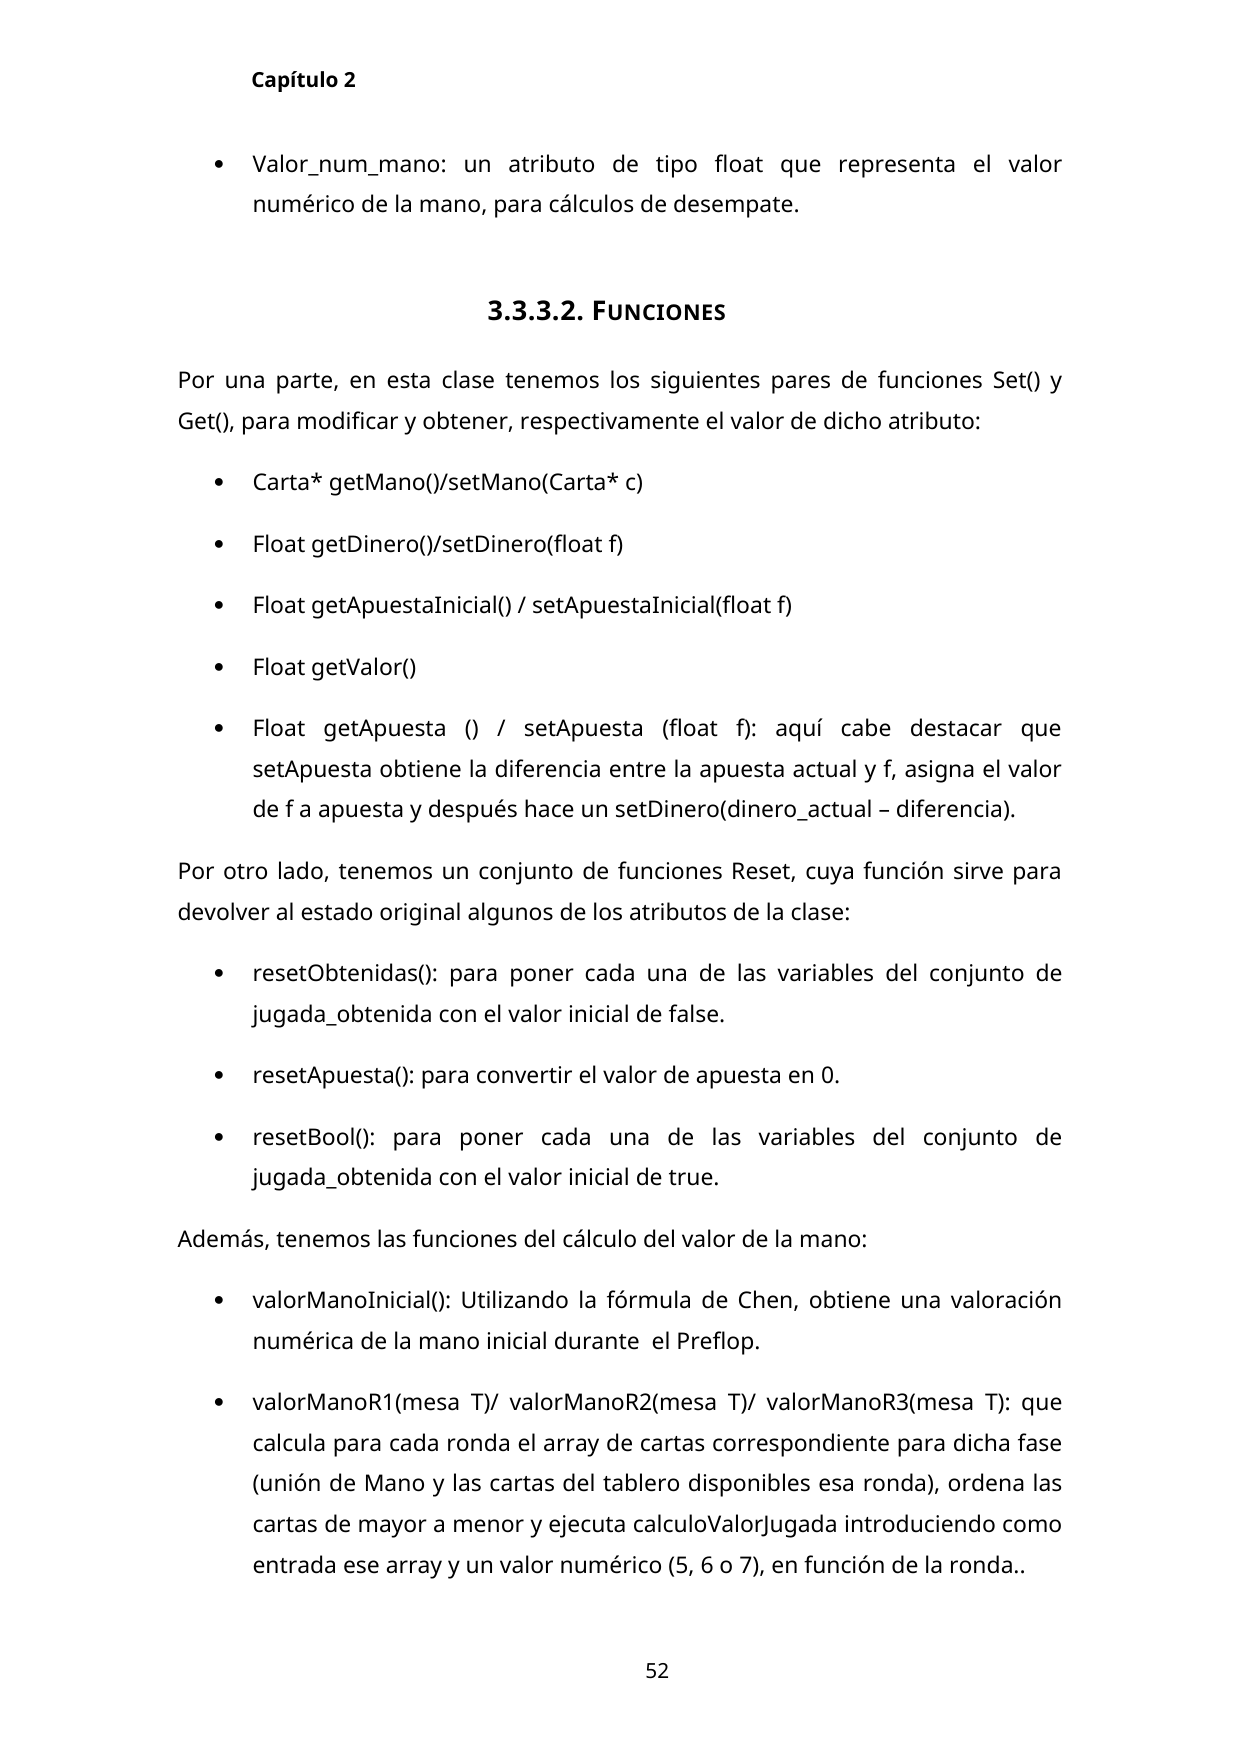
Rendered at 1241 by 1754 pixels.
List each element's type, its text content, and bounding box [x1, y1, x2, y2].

list Carta* getMano()/setMano(Carta* c) [215, 466, 1063, 498]
list Float getValor() [215, 651, 1063, 682]
list valorManoR1(mesa T)/ valorManoR2(mesa T)/ valorManoR3(mesa T): que calcula para cada ronda el array de cartas correspondiente para dicha fase (unión de Mano y las cartas del tablero disponibles esa ronda), ordena las cartas de mayor a menor y ejecuta calculoValorJugada introduciendo como entrada ese array y un valor numérico (5, 6 o 7), en función de la ronda.. [215, 1386, 1063, 1580]
list Float getDinero()/setDinero(float f) [215, 528, 1063, 559]
subtitle Funciones [487, 291, 1063, 328]
list valorManoInicial(): Utilizando la fórmula de Chen, obtiene una valoración numérica de la mano inicial durante el Preflop. [215, 1284, 1063, 1356]
list Float getApuesta () / setApuesta (float f): aquí cabe destacar que setApuesta obtiene la diferencia entre la apuesta actual y f, asigna el valor de f a apuesta y después hace un setDinero(dinero_actual – diferencia). [215, 712, 1063, 825]
list Valor_num_mano: un atributo de tipo float que representa el valor numérico de la mano, para cálculos de desempate. [215, 148, 1063, 219]
list resetObtenidas(): para poner cada una de las variables del conjunto de jugada_obtenida con el valor inicial de false. [215, 957, 1063, 1029]
list resetBool(): para poner cada una de las variables del conjunto de jugada_obtenida con el valor inicial de true. [215, 1121, 1063, 1192]
list resetApuesta(): para convertir el valor de apuesta en 0. [215, 1059, 1063, 1090]
text Por otro lado, tenemos un conjunto de funciones Reset, cuya función sirve para devolver al estado original algunos de los atributos de la clase: [177, 855, 1063, 927]
text Por una parte, en esta clase tenemos los siguientes pares de funciones Set() y Get(), para modificar y obtener, respectivamente el valor de dicho atributo: [177, 364, 1063, 436]
text Además, tenemos las funciones del cálculo del valor de la mano: [177, 1223, 1063, 1254]
list Float getApuestaInicial() / setApuestaInicial(float f) [215, 589, 1063, 621]
